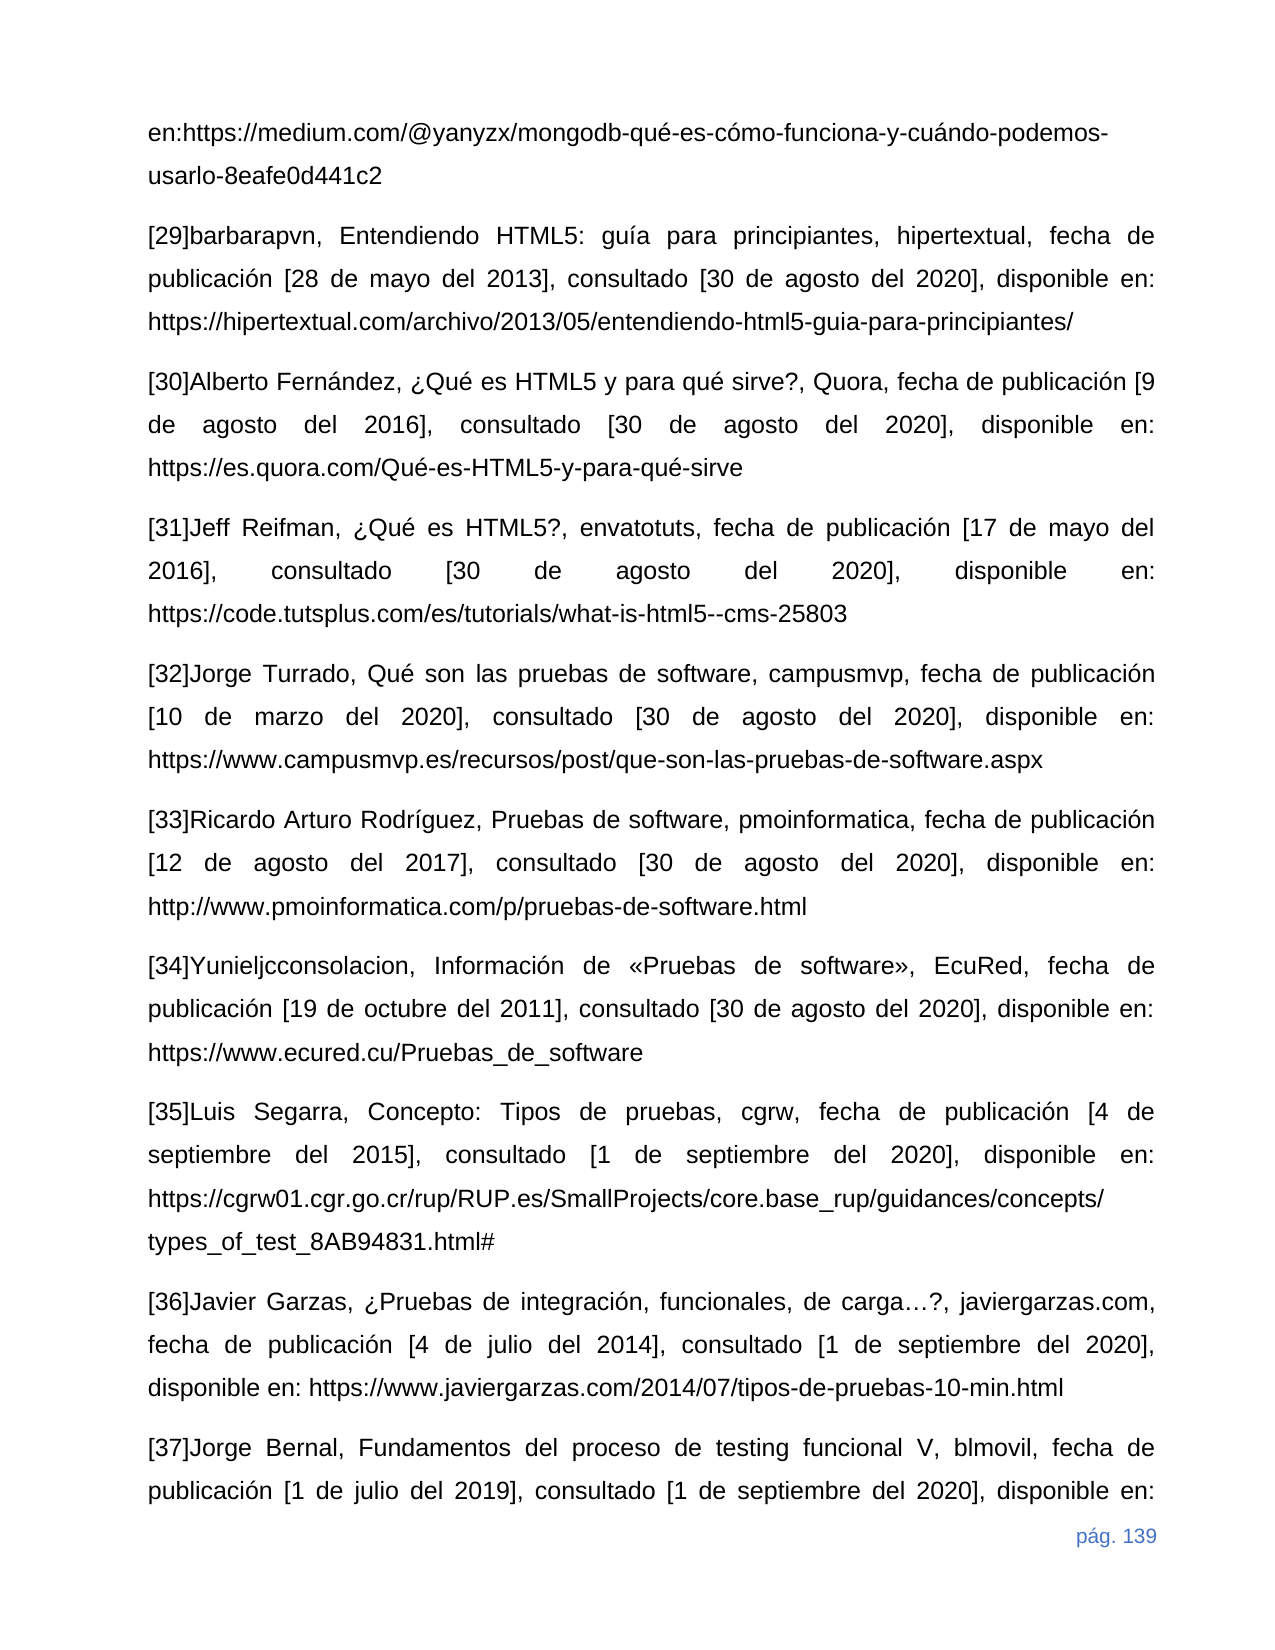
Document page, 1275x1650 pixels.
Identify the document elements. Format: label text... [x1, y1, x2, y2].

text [148, 1432, 1157, 1504]
text [35]Luis Segarra, Concepto: Tipos de pruebas, cgrw, fecha de publicación [4 de septiembre del 2015], consultado [1 de septiembre del 2020], disponible en: https://cgrw01.cgr.go.cr/rup/RUP.es/SmallProjects/core.base_rup/guidances/concepts/types_of_test_8AB94831.html# [148, 1097, 1157, 1255]
text [30]Alberto Fernández, ¿Qué es HTML5 y para qué sirve?, Quora, fecha de publicación [9 de agosto del 2016], consultado [30 de agosto del 2020], disponible en: https://es.quora.com/Qué-es-HTML5-y-para-qué-sirve [148, 367, 1157, 482]
text [33]Ricardo Arturo Rodríguez, Pruebas de software, pmoinformatica, fecha de publicación [12 de agosto del 2017], consultado [30 de agosto del 2020], disponible en: http://www.pmoinformatica.com/p/pruebas-de-software.html [148, 805, 1157, 920]
text [36]Javier Garzas, ¿Pruebas de integración, funcionales, de carga…?, javiergarzas.com, fecha de publicación [4 de julio del 2014], consultado [1 de septiembre del 2020], disponible en: https://www.javiergarzas.com/2014/07/tipos-de-pruebas-10-min.html [148, 1286, 1157, 1401]
text [31]Jeff Reifman, ¿Qué es HTML5?, envatotuts, fecha de publicación [17 de mayo del 2016], consultado [30 de agosto del 2020], disponible en: https://code.tutsplus.com/es/tutorials/what-is-html5--cms-25803 [148, 513, 1157, 628]
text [148, 118, 1157, 190]
text [29]barbarapvn, Entendiendo HTML5: guía para principiantes, hipertextual, fecha de publicación [28 de mayo del 2013], consultado [30 de agosto del 2020], disponible en: https://hipertextual.com/archivo/2013/05/entendiendo-html5-guia-para-principiantes/ [148, 221, 1157, 336]
text [32]Jorge Turrado, Qué son las pruebas de software, campusmvp, fecha de publicación [10 de marzo del 2020], consultado [30 de agosto del 2020], disponible en: https://www.campusmvp.es/recursos/post/que-son-las-pruebas-de-software.aspx [148, 659, 1157, 774]
text [34]Yunieljcconsolacion, Información de «Pruebas de software», EcuRed, fecha de publicación [19 de octubre del 2011], consultado [30 de agosto del 2020], disponible en: https://www.ecured.cu/Pruebas_de_software [148, 951, 1157, 1066]
